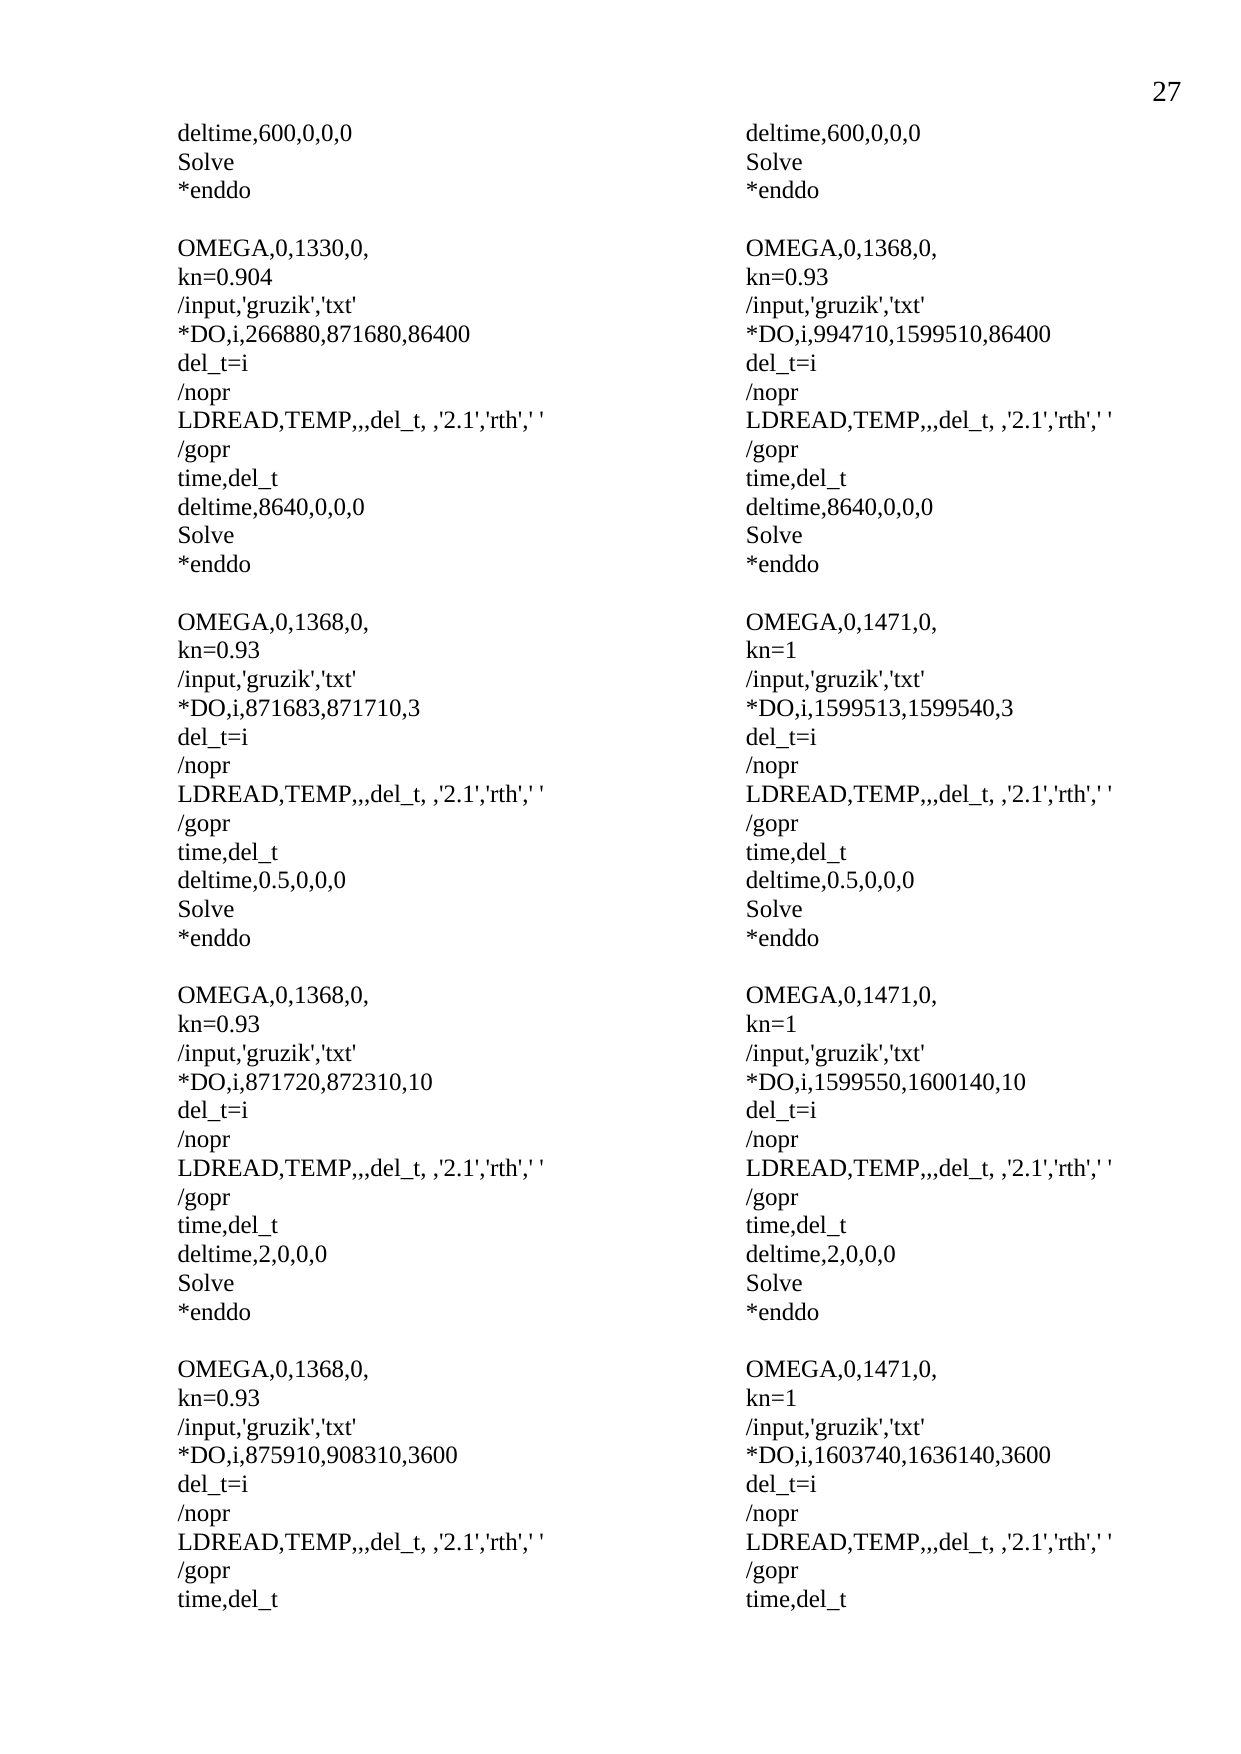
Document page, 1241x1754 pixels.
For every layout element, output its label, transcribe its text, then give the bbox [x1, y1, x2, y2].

text LDREAD,TEMP,,,del_t, ,'2.1','rth',' ' [118, 406, 613, 434]
text /input,'gruzik','txt' [686, 1038, 1181, 1067]
text *DO,i,875910,908310,3600 [118, 1441, 613, 1469]
text *DO,i,266880,871680,86400 [118, 319, 613, 348]
text /input,'gruzik','txt' [118, 664, 613, 693]
text deltime,2,0,0,0 [118, 1239, 613, 1268]
text kn=0.93 [118, 636, 613, 664]
text /gopr [118, 808, 613, 837]
text time,del_t [118, 1584, 613, 1613]
text deltime,600,0,0,0 [118, 118, 613, 147]
text *enddo [686, 1297, 1181, 1326]
text kn=1 [686, 1009, 1181, 1038]
text *DO,i,1599513,1599540,3 [686, 693, 1181, 722]
text OMEGA,0,1330,0, [118, 233, 613, 262]
text *DO,i,994710,1599510,86400 [686, 319, 1181, 348]
text Solve [686, 1268, 1181, 1297]
text *DO,i,1599550,1600140,10 [686, 1067, 1181, 1096]
text deltime,0.5,0,0,0 [686, 866, 1181, 894]
text /input,'gruzik','txt' [118, 1412, 613, 1441]
text OMEGA,0,1471,0, [686, 607, 1181, 636]
text LDREAD,TEMP,,,del_t, ,'2.1','rth',' ' [118, 1527, 613, 1556]
text OMEGA,0,1368,0, [118, 981, 613, 1009]
text *DO,i,871683,871710,3 [118, 693, 613, 722]
text deltime,0.5,0,0,0 [118, 866, 613, 894]
text kn=0.93 [118, 1383, 613, 1412]
text *enddo [118, 549, 613, 578]
text /nopr [686, 1498, 1181, 1527]
text time,del_t [686, 1584, 1181, 1613]
text Solve [686, 147, 1181, 176]
text /nopr [118, 751, 613, 779]
text /gopr [686, 1556, 1181, 1584]
text del_t=i [686, 722, 1181, 751]
text /nopr [118, 1124, 613, 1153]
text /gopr [686, 1182, 1181, 1211]
text kn=1 [686, 636, 1181, 664]
text /gopr [118, 1182, 613, 1211]
text Solve [686, 894, 1181, 923]
text /input,'gruzik','txt' [686, 1412, 1181, 1441]
text *enddo [118, 176, 613, 204]
text *enddo [118, 1297, 613, 1326]
text Solve [686, 521, 1181, 549]
text deltime,8640,0,0,0 [686, 492, 1181, 521]
text /nopr [686, 377, 1181, 406]
text /gopr [686, 808, 1181, 837]
text *DO,i,871720,872310,10 [118, 1067, 613, 1096]
text kn=0.93 [686, 262, 1181, 291]
text Solve [118, 521, 613, 549]
text /nopr [118, 1498, 613, 1527]
text /input,'gruzik','txt' [118, 291, 613, 319]
text time,del_t [118, 463, 613, 492]
text Solve [118, 1268, 613, 1297]
text del_t=i [118, 1096, 613, 1124]
text /nopr [686, 1124, 1181, 1153]
text /gopr [686, 434, 1181, 463]
text kn=0.904 [118, 262, 613, 291]
text /input,'gruzik','txt' [118, 1038, 613, 1067]
text /input,'gruzik','txt' [686, 291, 1181, 319]
text LDREAD,TEMP,,,del_t, ,'2.1','rth',' ' [686, 1153, 1181, 1182]
text /nopr [686, 751, 1181, 779]
text LDREAD,TEMP,,,del_t, ,'2.1','rth',' ' [118, 779, 613, 808]
text LDREAD,TEMP,,,del_t, ,'2.1','rth',' ' [118, 1153, 613, 1182]
text /gopr [118, 434, 613, 463]
text deltime,2,0,0,0 [686, 1239, 1181, 1268]
text *enddo [686, 549, 1181, 578]
text *DO,i,1603740,1636140,3600 [686, 1441, 1181, 1469]
text del_t=i [118, 722, 613, 751]
text OMEGA,0,1368,0, [118, 1354, 613, 1383]
text OMEGA,0,1368,0, [686, 233, 1181, 262]
text time,del_t [686, 463, 1181, 492]
text LDREAD,TEMP,,,del_t, ,'2.1','rth',' ' [686, 406, 1181, 434]
text time,del_t [686, 1211, 1181, 1239]
text deltime,600,0,0,0 [686, 118, 1181, 147]
text /gopr [118, 1556, 613, 1584]
text del_t=i [118, 348, 613, 377]
text OMEGA,0,1471,0, [686, 1354, 1181, 1383]
text deltime,8640,0,0,0 [118, 492, 613, 521]
text time,del_t [118, 1211, 613, 1239]
text OMEGA,0,1368,0, [118, 607, 613, 636]
text *enddo [118, 923, 613, 952]
text LDREAD,TEMP,,,del_t, ,'2.1','rth',' ' [686, 1527, 1181, 1556]
text *enddo [686, 923, 1181, 952]
text Solve [118, 894, 613, 923]
text time,del_t [686, 837, 1181, 866]
text LDREAD,TEMP,,,del_t, ,'2.1','rth',' ' [686, 779, 1181, 808]
text /input,'gruzik','txt' [686, 664, 1181, 693]
text del_t=i [118, 1469, 613, 1498]
text del_t=i [686, 348, 1181, 377]
text time,del_t [118, 837, 613, 866]
text kn=1 [686, 1383, 1181, 1412]
text *enddo [686, 176, 1181, 204]
text del_t=i [686, 1096, 1181, 1124]
text /nopr [118, 377, 613, 406]
text del_t=i [686, 1469, 1181, 1498]
text OMEGA,0,1471,0, [686, 981, 1181, 1009]
text kn=0.93 [118, 1009, 613, 1038]
text Solve [118, 147, 613, 176]
